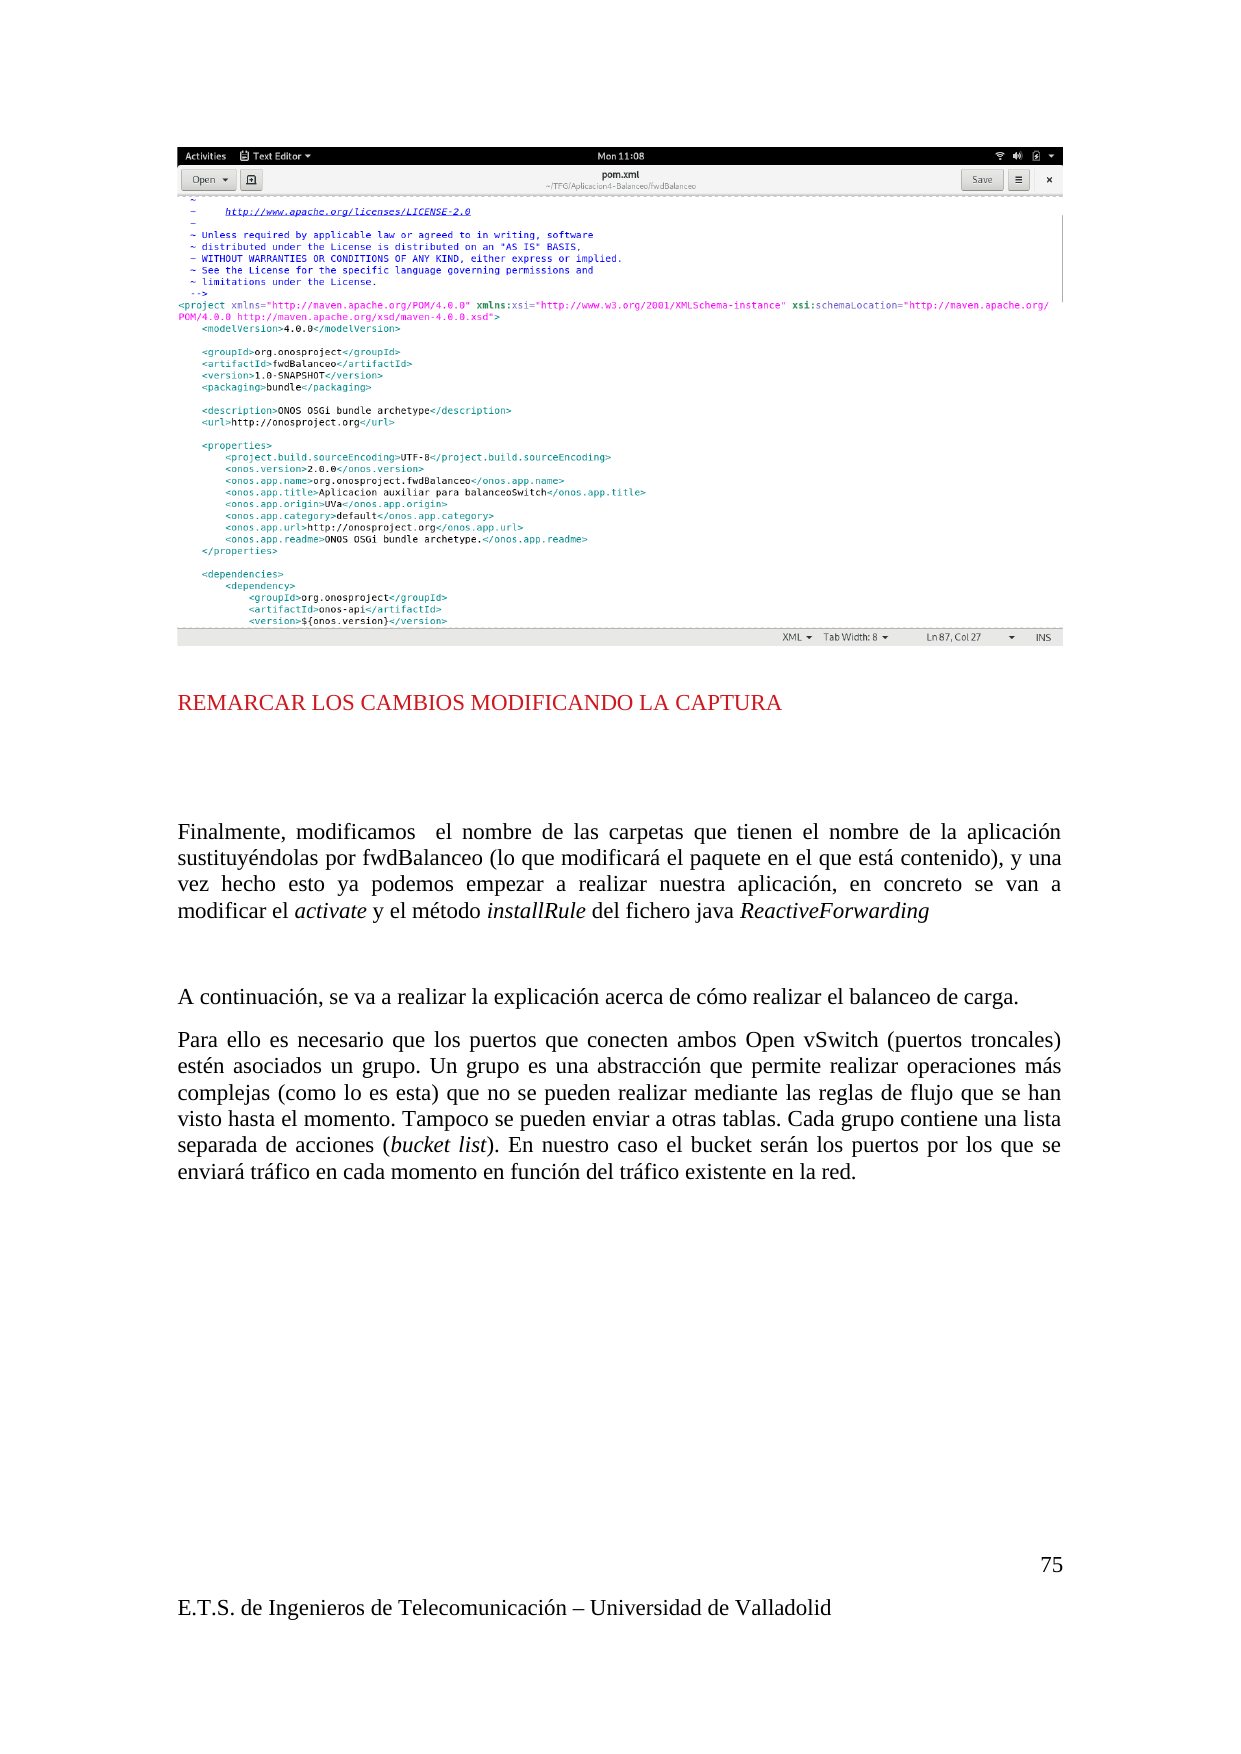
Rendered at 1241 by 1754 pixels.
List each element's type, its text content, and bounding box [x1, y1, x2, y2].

picture [177, 147, 1063, 646]
text A continuación, se va a realizar la explicación acerca de cómo realizar el balanceo de carga. [177, 983, 1063, 1009]
text Finalmente, modificamos el nombre de las carpetas que tienen el nombre de la aplicación sustituyéndolas por fwdBalanceo (lo que modificará el paquete en el que está contenido), y una vez hecho esto ya podemos empezar a realizar nuestra aplicación, en concreto se van a modificar el activate y el método installRule del fichero java ReactiveForwarding [177, 818, 1063, 923]
text Para ello es necesario que los puertos que conecten ambos Open vSwitch (puertos troncales) estén asociados un grupo. Un grupo es una abstracción que permite realizar operaciones más complejas (como lo es esta) que no se pueden realizar mediante las reglas de flujo que se han visto hasta el momento. Tampoco se pueden enviar a otras tablas. Cada grupo contiene una lista separada de acciones (bucket list). En nuestro caso el bucket serán los puertos por los que se enviará tráfico en cada momento en función del tráfico existente en la red. [177, 1026, 1063, 1184]
text REMARCAR LOS CAMBIOS MODIFICANDO LA CAPTURA [177, 689, 1063, 715]
